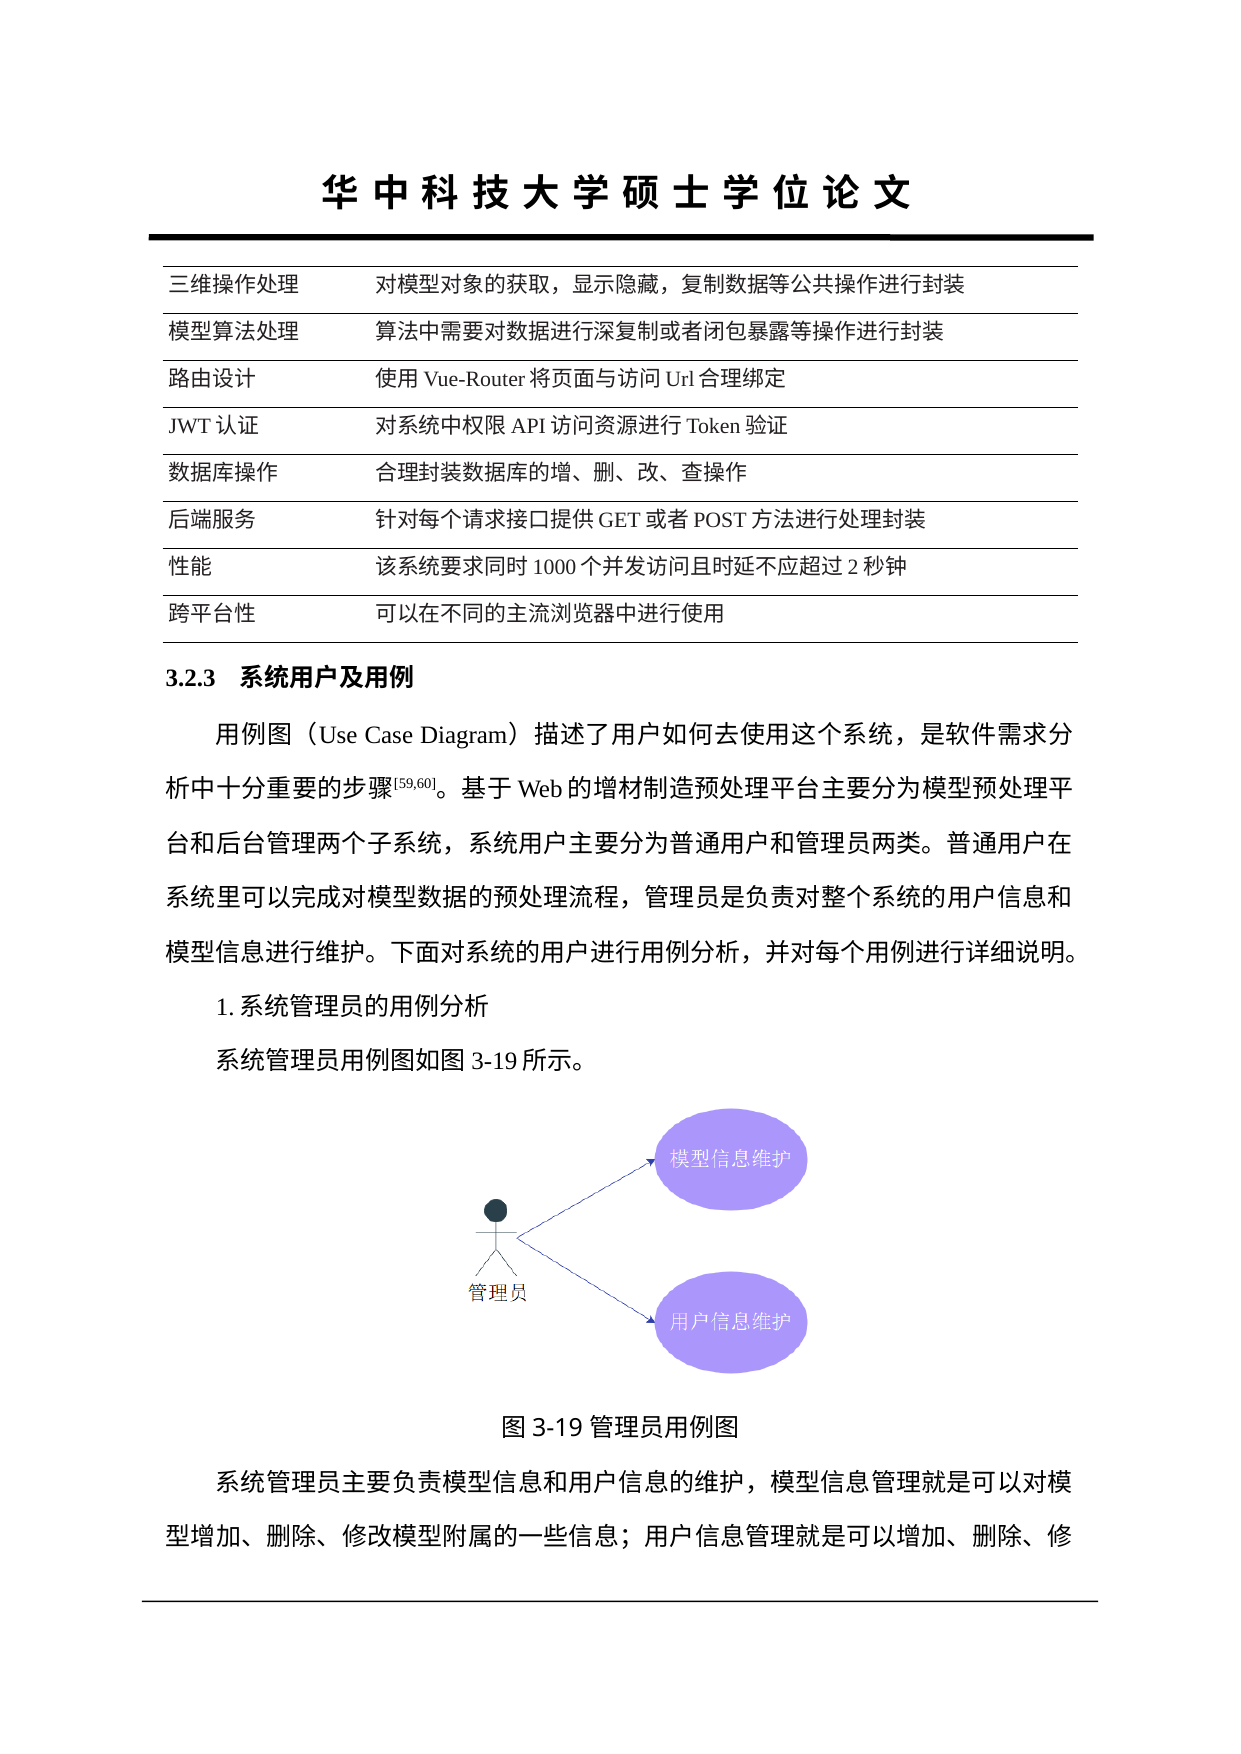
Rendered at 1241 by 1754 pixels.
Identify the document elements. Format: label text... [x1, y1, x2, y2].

table_cell 模型算法处理 [163, 314, 369, 360]
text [165, 1462, 1075, 1553]
table_cell 对模型对象的获取，显示隐藏，复制数据等公共操作进行封装 [369, 267, 1078, 313]
table_cell 针对每个请求接口提供GET或者POST方法进行处理封装 [369, 502, 1078, 548]
text 用例图（Use Case Diagram）描述了用户如何去使用这个系统，是软件需求分析中十分重要的步骤[59,60]。基于Web的增材制造预处理平台主要分为模型预处理平台和后台管理两个子系统，系统用户主要分为普通用户和管理员两类。普通用户在系统里可以完成对模型数据的预处理流程，管理员是负责对整个系统的用户信息和模型信息进行维护。下面对系统的用户进行用例分析，并对每个用例进行详细说明。 [165, 714, 1075, 968]
table_cell 跨平台性 [163, 596, 369, 642]
picture [455, 1095, 835, 1394]
table_cell JWT认证 [163, 408, 369, 454]
table_cell 三维操作处理 [163, 267, 369, 313]
table_cell 合理封装数据库的增、删、改、查操作 [369, 455, 1078, 501]
table_cell 性能 [163, 549, 369, 595]
table_cell 后端服务 [163, 502, 369, 548]
table_cell 算法中需要对数据进行深复制或者闭包暴露等操作进行封装 [369, 314, 1078, 360]
list 系统管理员的用例分析 [216, 986, 1075, 1023]
table_cell 可以在不同的主流浏览器中进行使用 [369, 596, 1078, 642]
table_cell 数据库操作 [163, 455, 369, 501]
table_cell 路由设计 [163, 361, 369, 407]
subtitle 系统用户及用例 [165, 657, 1075, 693]
table_cell 使用Vue-Router将页面与访问Url合理绑定 [369, 361, 1078, 407]
table_cell 该系统要求同时1000个并发访问且时延不应超过2秒钟 [369, 549, 1078, 595]
table_cell 对系统中权限API访问资源进行Token验证 [369, 408, 1078, 454]
